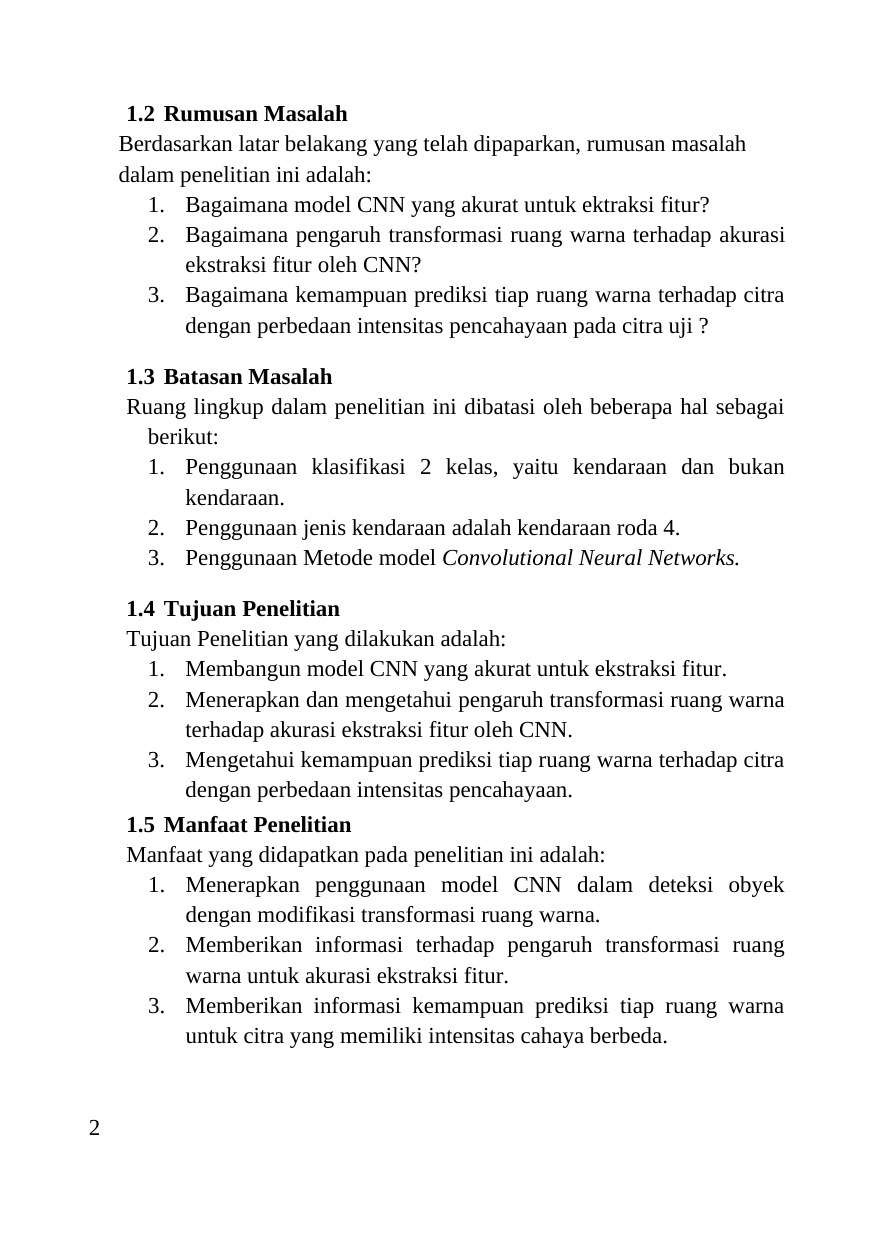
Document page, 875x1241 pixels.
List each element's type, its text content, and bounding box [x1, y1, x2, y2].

list Bagaimana model CNN yang akurat untuk ektraksi fitur? [148, 191, 785, 217]
subtitle Batasan Masalah [126, 363, 785, 389]
text Tujuan Penelitian yang dilakukan adalah: [126, 625, 785, 652]
text Berdasarkan latar belakang yang telah dipaparkan, rumusan masalah dalam penelitian ini adalah: [118, 130, 785, 187]
list Menerapkan dan mengetahui pengaruh transformasi ruang warna terhadap akurasi ekstraksi fitur oleh CNN. [148, 686, 785, 742]
list Bagaimana kemampuan prediksi tiap ruang warna terhadap citra dengan perbedaan intensitas pencahayaan pada citra uji ? [148, 281, 785, 338]
list Menerapkan penggunaan model CNN dalam deteksi obyek dengan modifikasi transformasi ruang warna. [148, 871, 785, 928]
list Memberikan informasi terhadap pengaruh transformasi ruang warna untuk akurasi ekstraksi fitur. [148, 931, 785, 988]
list Memberikan informasi kemampuan prediksi tiap ruang warna untuk citra yang memiliki intensitas cahaya berbeda. [148, 992, 785, 1048]
list Membangun model CNN yang akurat untuk ekstraksi fitur. [148, 655, 785, 682]
subtitle Rumusan Masalah [126, 100, 785, 127]
list Penggunaan jenis kendaraan adalah kendaraan roda 4. [148, 514, 785, 540]
text Ruang lingkup dalam penelitian ini dibatasi oleh beberapa hal sebagai berikut: [126, 393, 785, 449]
list Penggunaan klasifikasi 2 kelas, yaitu kendaraan dan bukan kendaraan. [148, 453, 785, 510]
list Mengetahui kemampuan prediksi tiap ruang warna terhadap citra dengan perbedaan intensitas pencahayaan. [148, 746, 785, 803]
list Bagaimana pengaruh transformasi ruang warna terhadap akurasi ekstraksi fitur oleh CNN? [148, 221, 785, 278]
text Manfaat yang didapatkan pada penelitian ini adalah: [126, 841, 785, 867]
subtitle Manfaat Penelitian [126, 811, 785, 837]
list Penggunaan Metode model Convolutional Neural Networks. [148, 544, 785, 570]
subtitle Tujuan Penelitian [126, 595, 785, 621]
